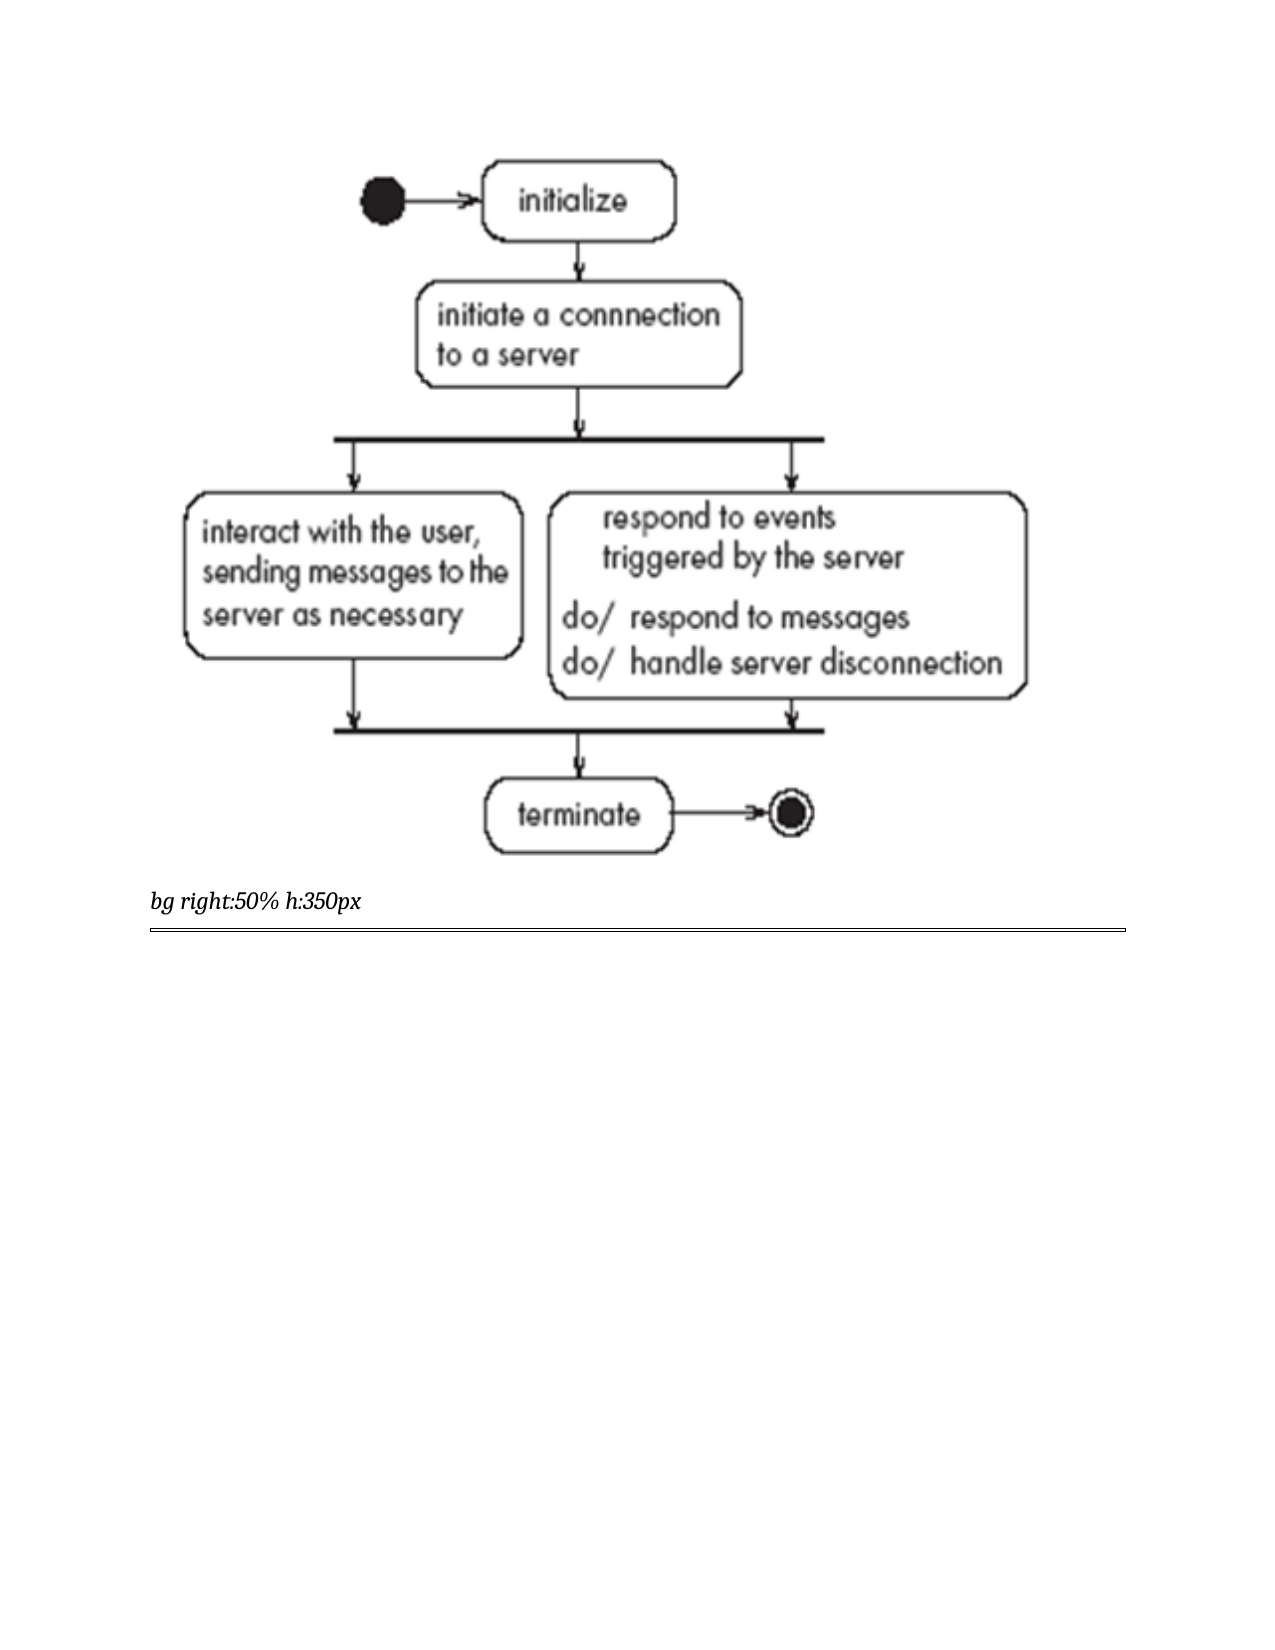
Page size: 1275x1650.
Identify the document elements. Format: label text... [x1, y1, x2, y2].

text bg right:50% h:350px [150, 887, 1125, 916]
picture [168, 150, 1044, 866]
